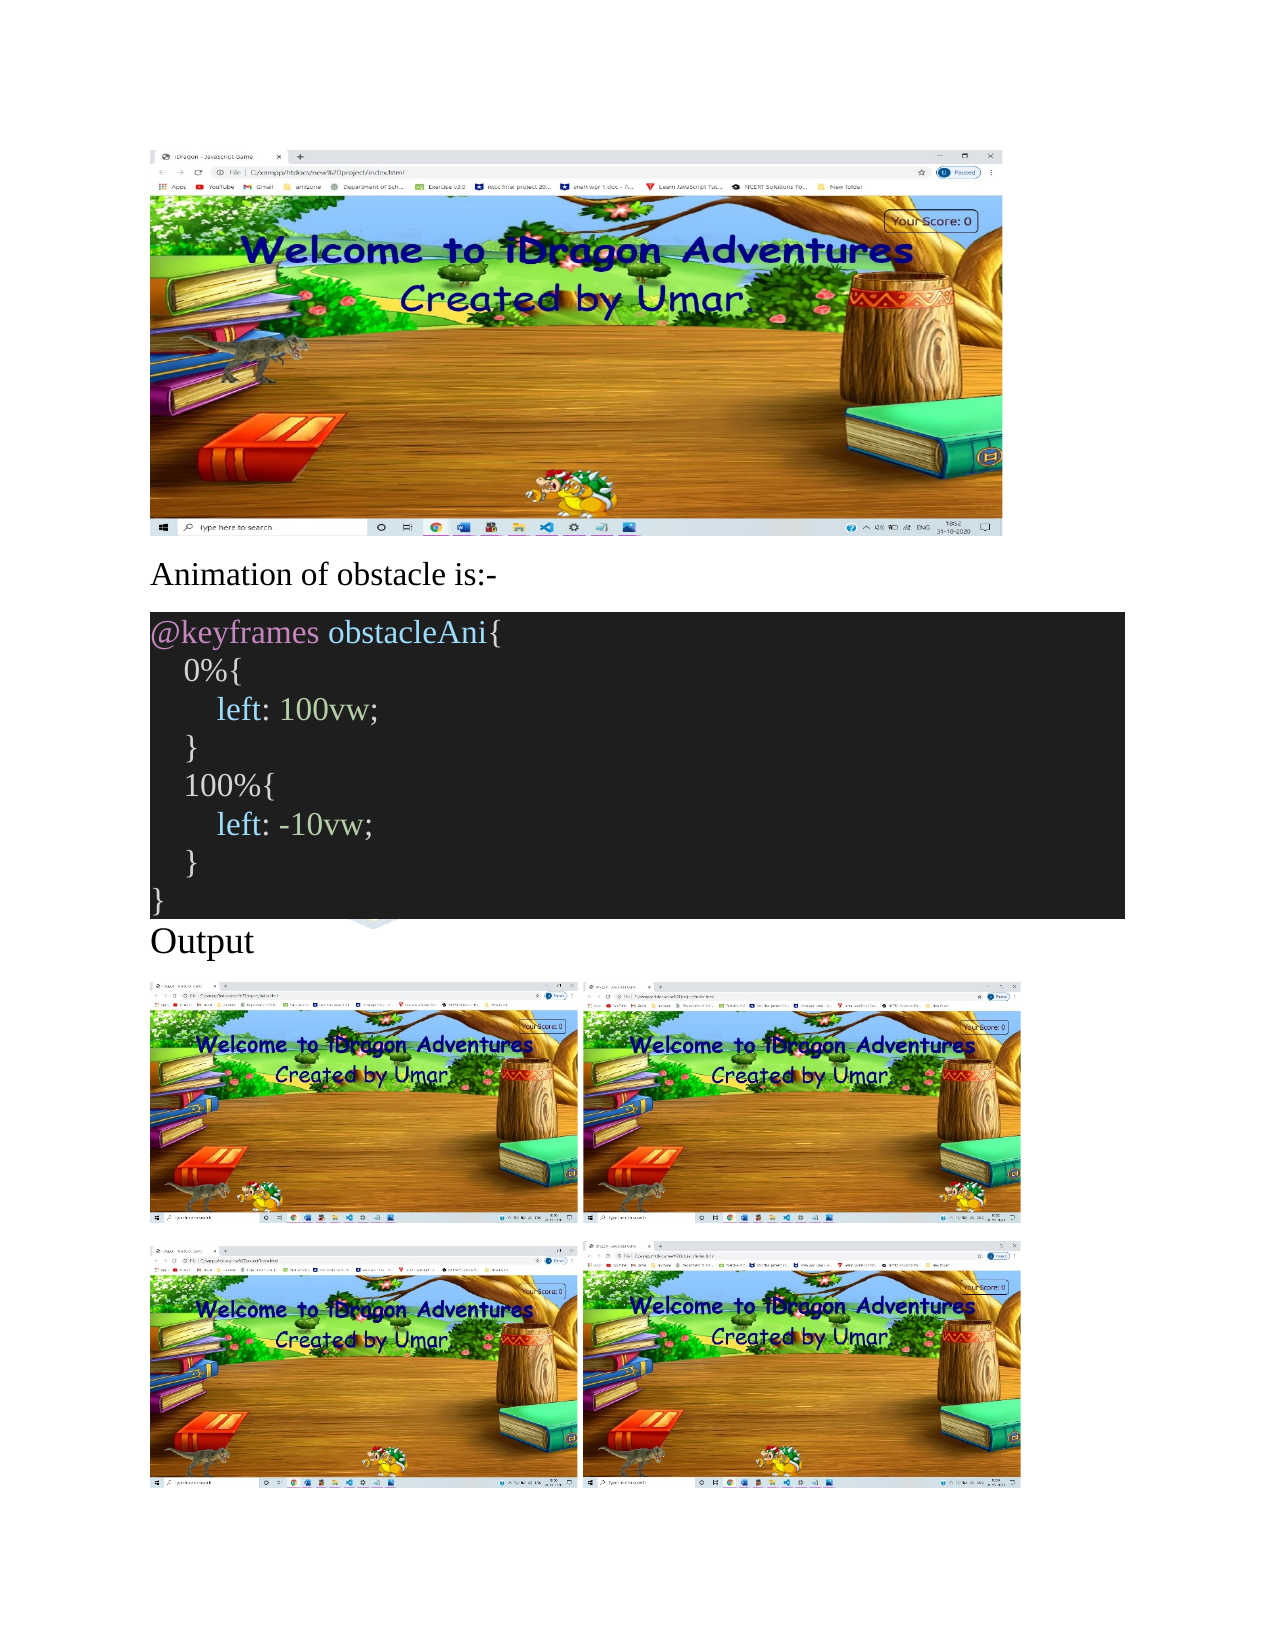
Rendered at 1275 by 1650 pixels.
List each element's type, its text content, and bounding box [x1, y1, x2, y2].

text } [150, 727, 1125, 765]
text } [150, 880, 1125, 919]
text 0%{ [150, 650, 1125, 689]
picture [583, 1241, 1021, 1488]
text @keyframes obstacleAni{ [150, 612, 1125, 650]
text } [150, 842, 1125, 880]
text Output [150, 919, 1125, 962]
text left: 100vw; [150, 689, 1125, 727]
picture [150, 982, 578, 1223]
picture [583, 982, 1021, 1223]
text Animation of obstacle is:- [150, 554, 1125, 592]
picture [150, 150, 1003, 536]
text left: -10vw; [150, 804, 1125, 842]
picture [150, 1246, 578, 1488]
text 100%{ [150, 765, 1125, 804]
